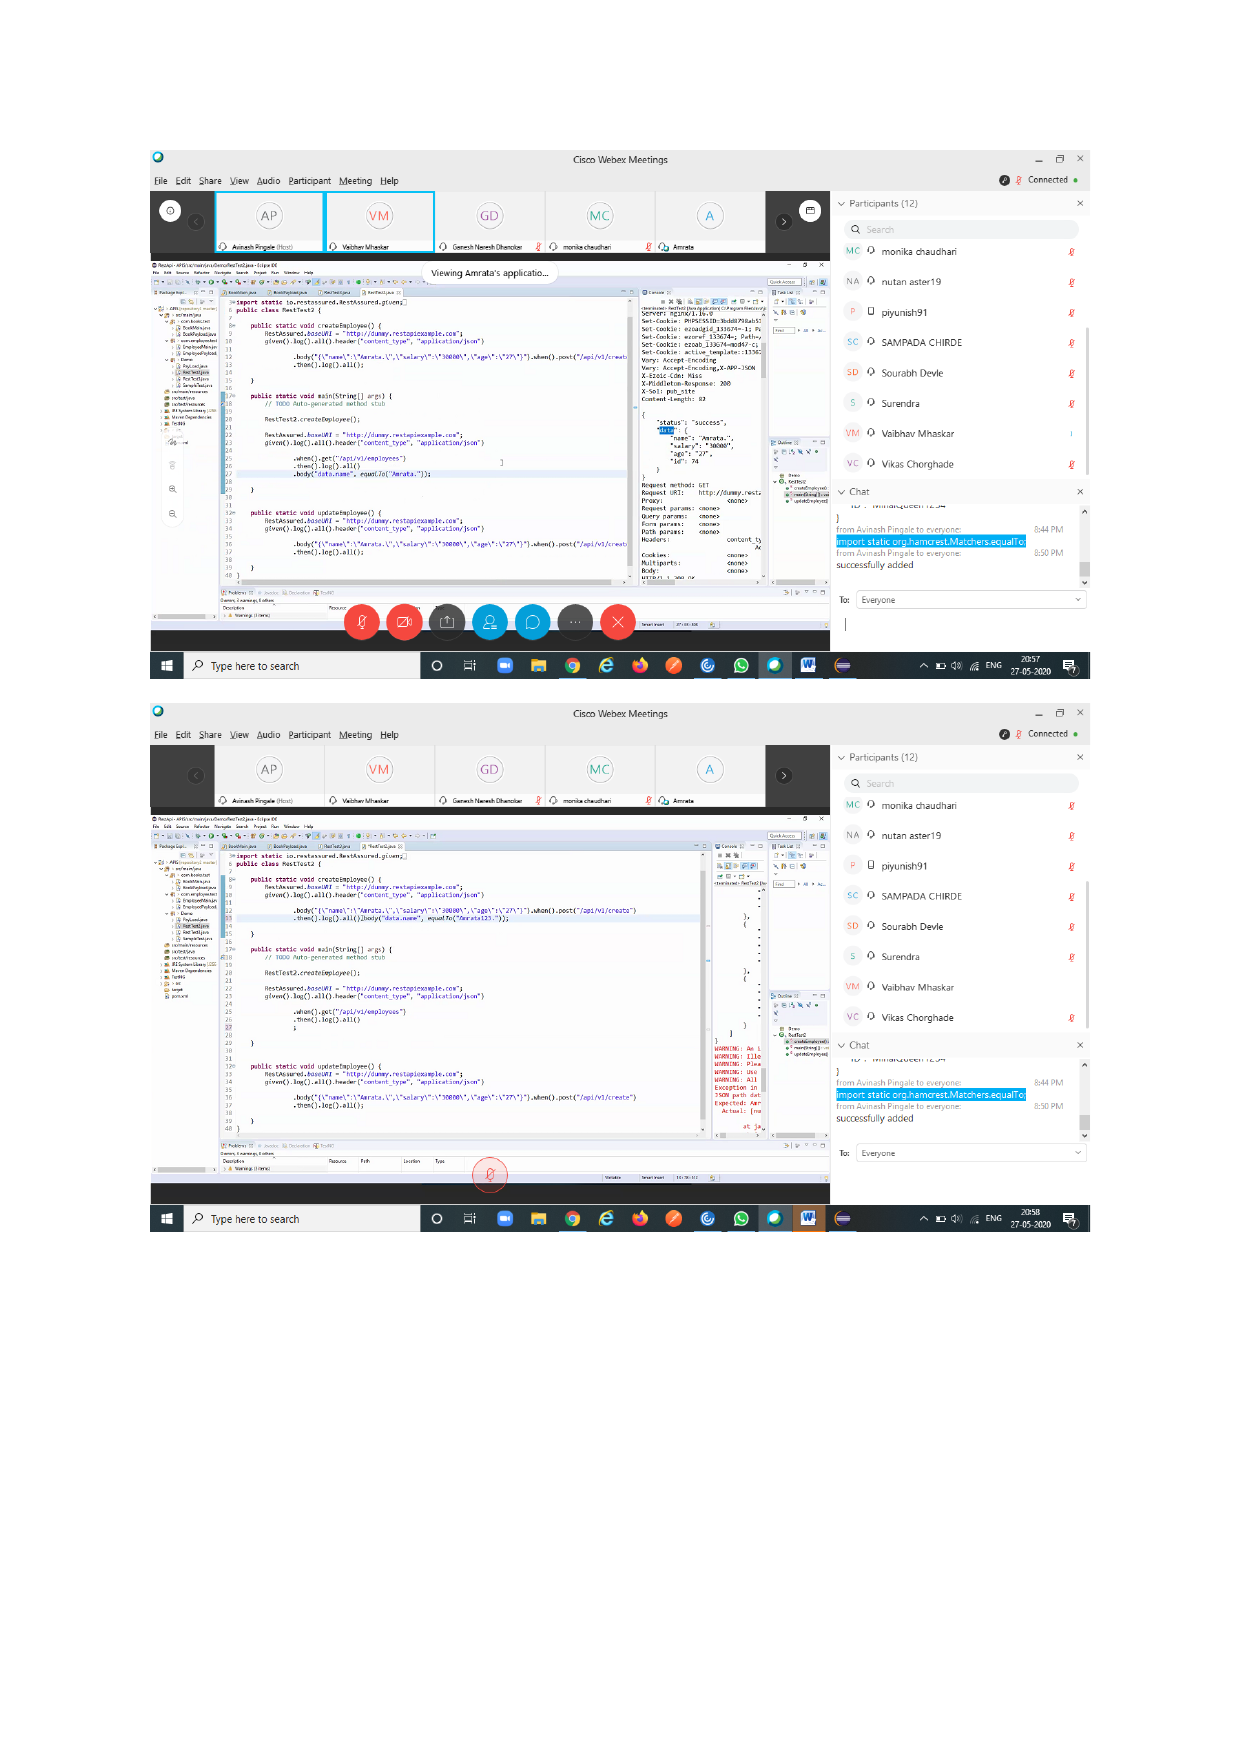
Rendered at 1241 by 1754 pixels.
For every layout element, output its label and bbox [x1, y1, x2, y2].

picture [150, 703, 1091, 1232]
picture [150, 150, 1091, 679]
